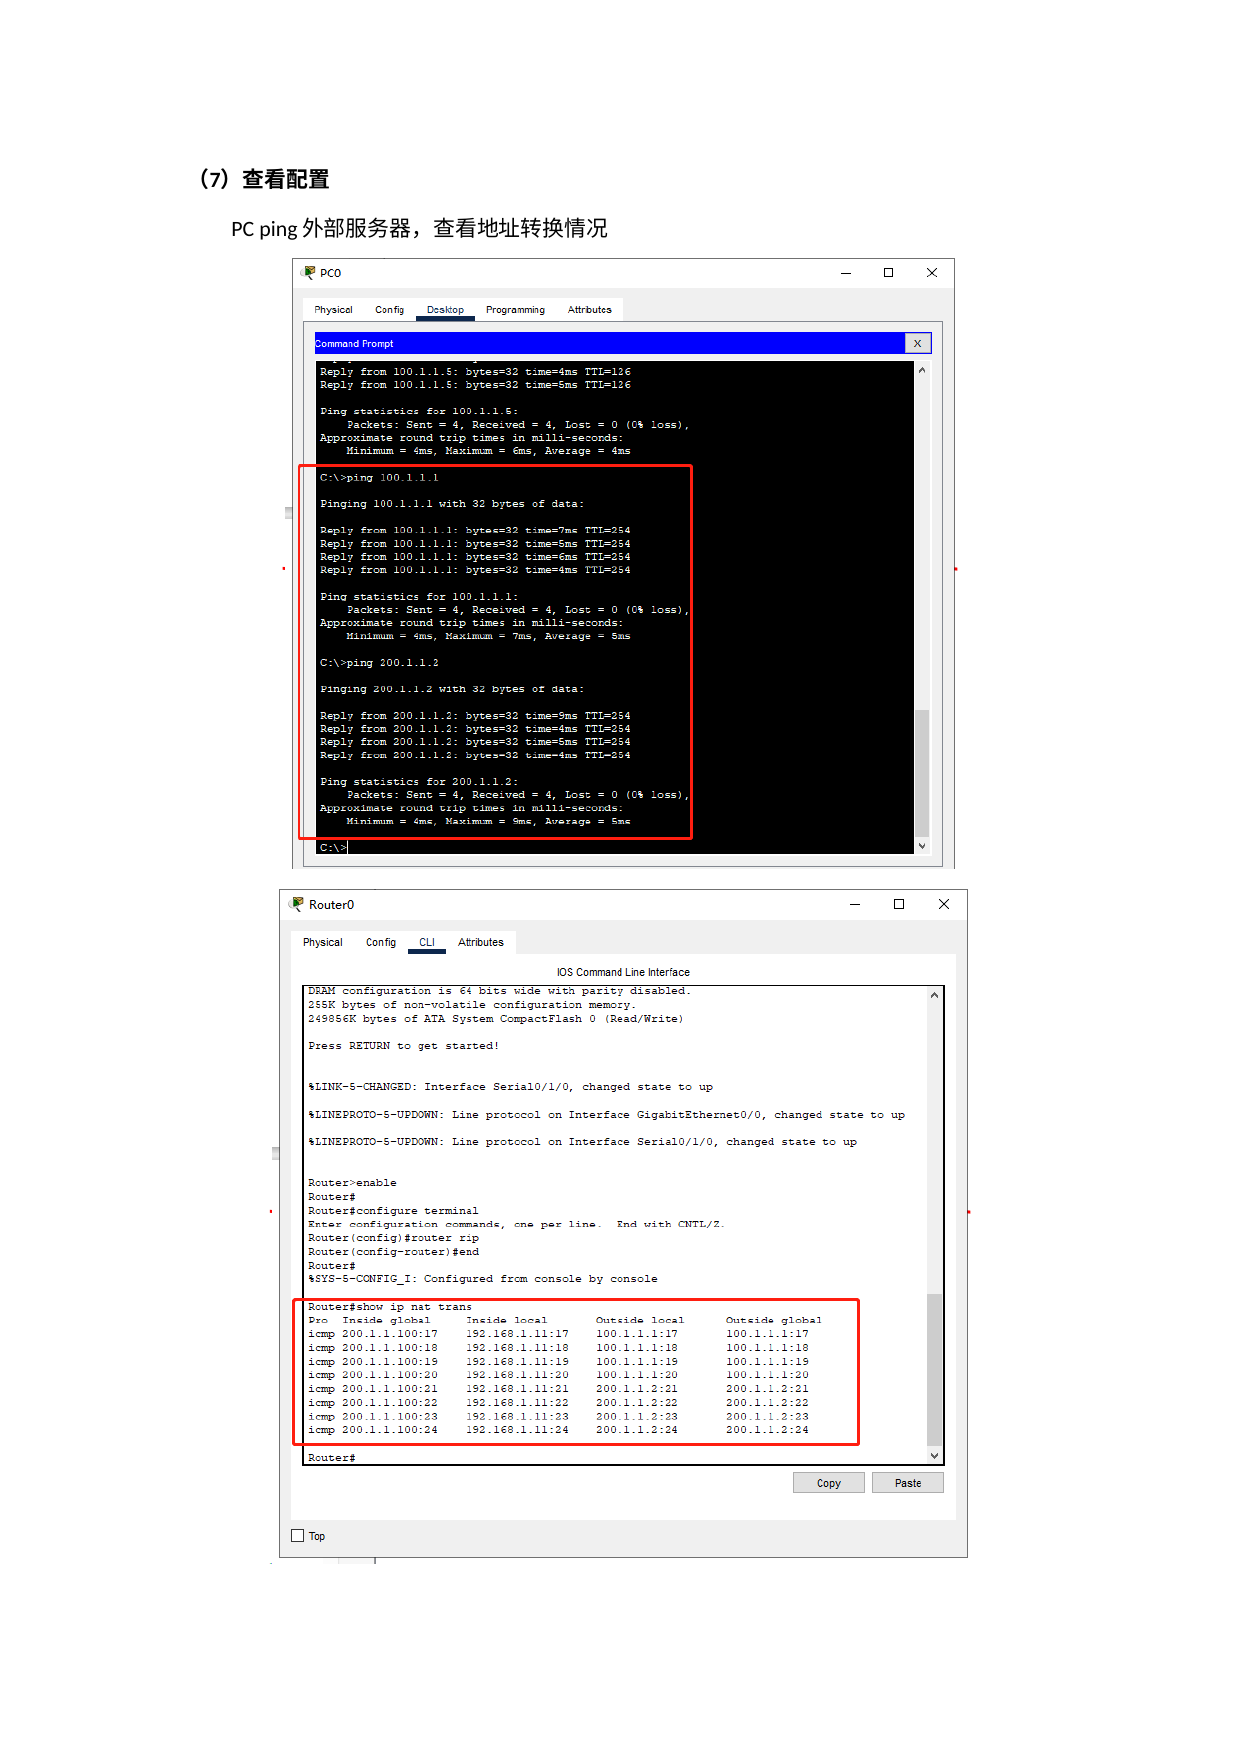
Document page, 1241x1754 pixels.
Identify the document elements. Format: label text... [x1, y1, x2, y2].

text PC ping外部服务器，查看地址转换情况 [187, 210, 1053, 243]
picture [269, 889, 971, 1564]
text （7）查看配置 [187, 162, 1053, 194]
picture [282, 258, 958, 869]
